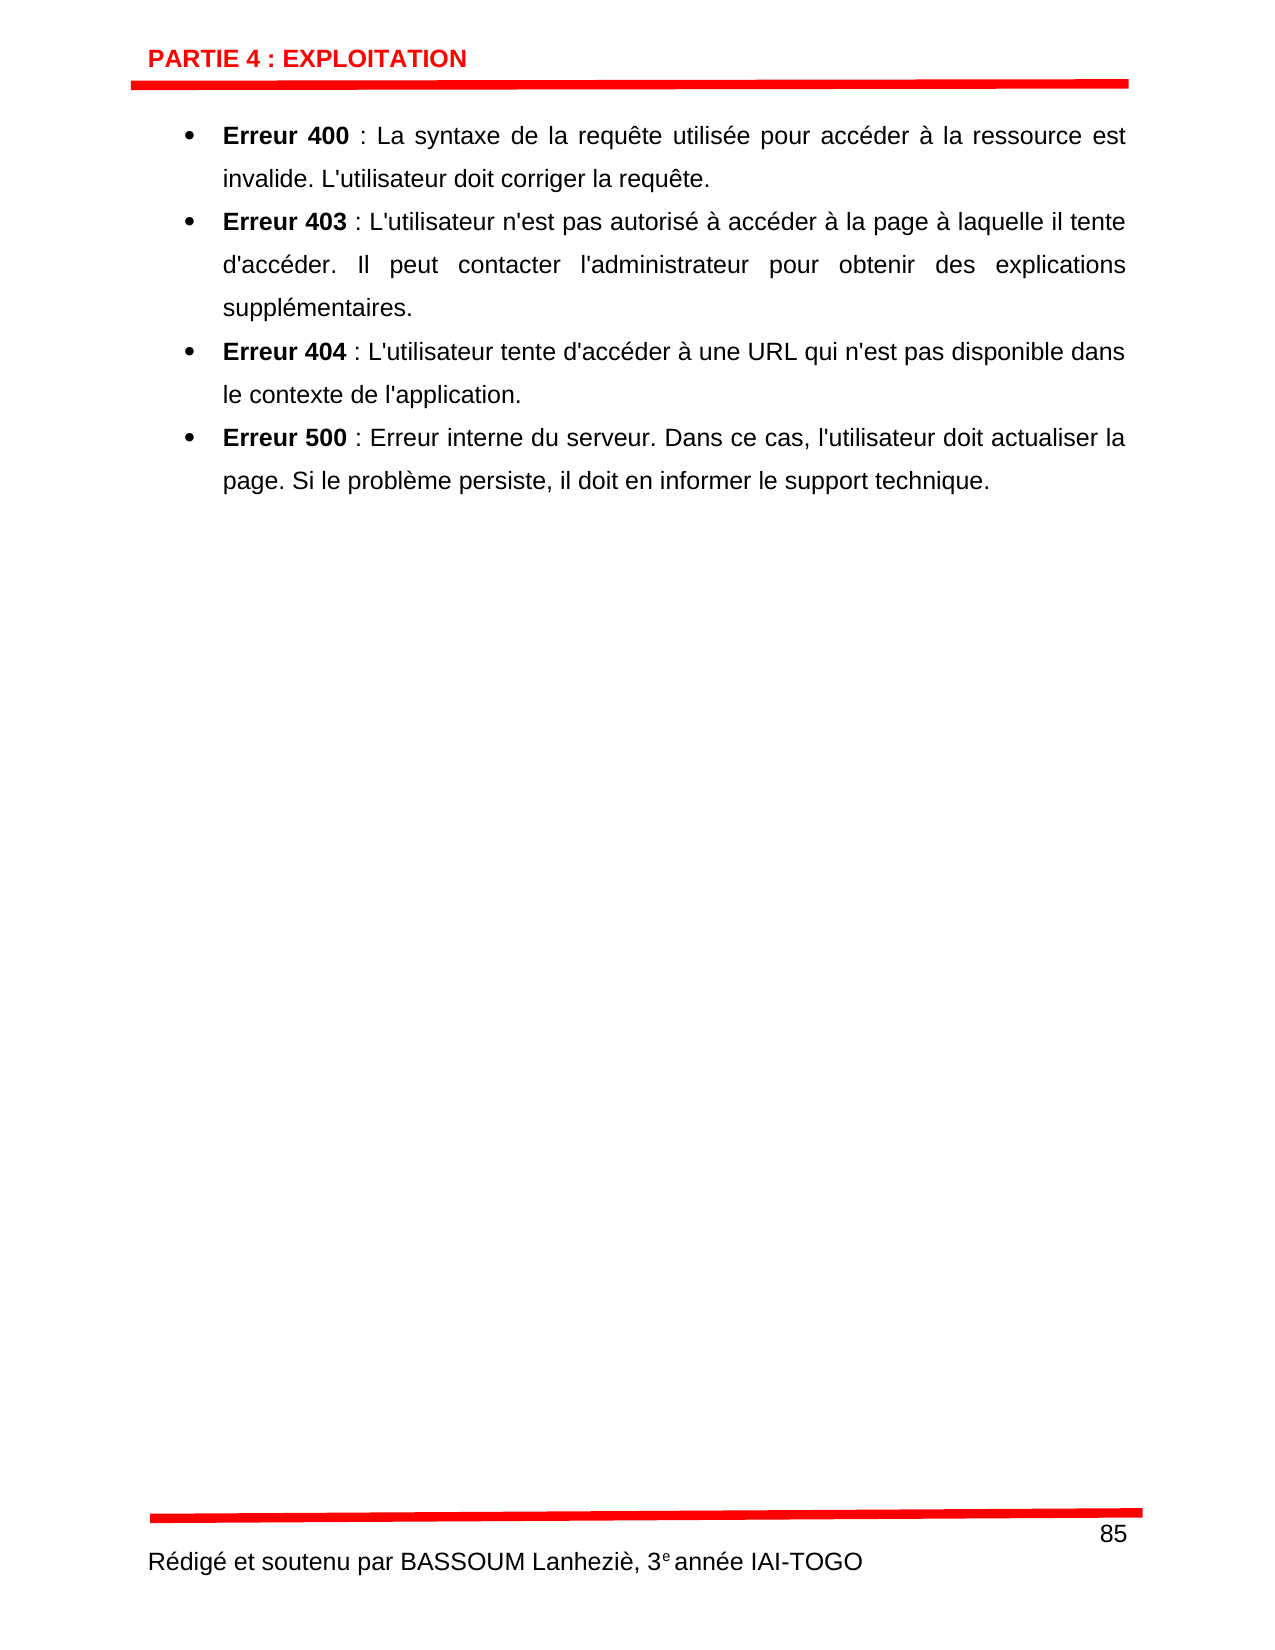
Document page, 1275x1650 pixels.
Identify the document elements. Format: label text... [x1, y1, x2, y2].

list Erreur 404 : L'utilisateur tente d'accéder à une URL qui n'est pas disponible dans le contexte de l'application. [185, 337, 1127, 408]
list Erreur 403 : L'utilisateur n'est pas autorisé à accéder à la page à laquelle il tente d'accéder. Il peut contacter l'administrateur pour obtenir des explications supplémentaires. [185, 207, 1127, 322]
list Erreur 400 : La syntaxe de la requête utilisée pour accéder à la ressource est invalide. L'utilisateur doit corriger la requête. [185, 121, 1127, 193]
list Erreur 500 : Erreur interne du serveur. Dans ce cas, l'utilisateur doit actualiser la page. Si le problème persiste, il doit en informer le support technique. [185, 423, 1127, 495]
